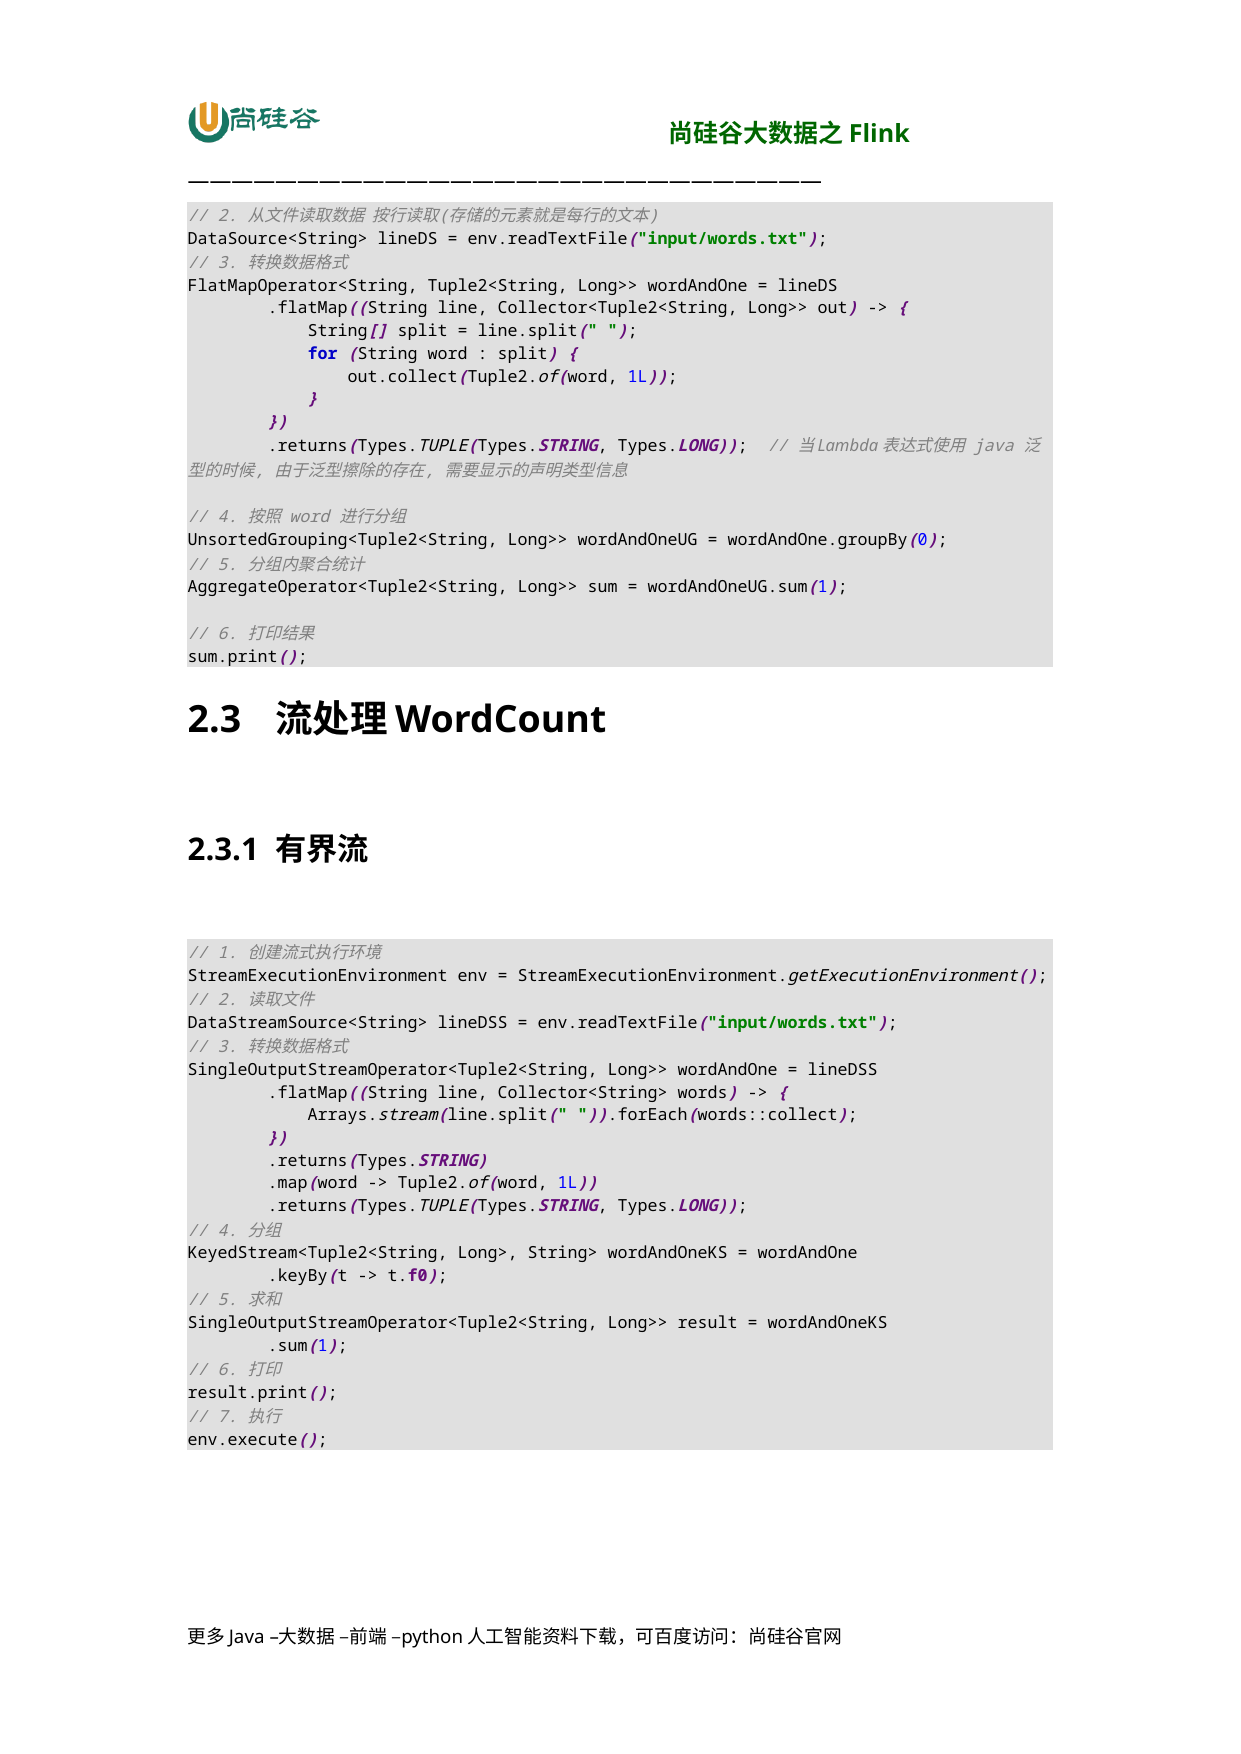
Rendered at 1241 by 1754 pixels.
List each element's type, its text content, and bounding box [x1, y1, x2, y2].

picture [187, 101, 320, 143]
text // 1. 创建流式执行环境 StreamExecutionEnvironment env = StreamExecutionEnvironment.getExecutionEnvironment(); // 2. 读取文件 DataStreamSource<String> lineDSS = env.readTextFile("input/words.txt"); // 3. 转换数据格式 SingleOutputStreamOperator<Tuple2<String, Long>> wordAndOne = lineDSS .flatMap((String line, Collector<String> words) -> { Arrays.stream(line.split(" ")).forEach(words::collect); }) .returns(Types.STRING) .map(word -> Tuple2.of(word, 1L)) .returns(Types.TUPLE(Types.STRING, Types.LONG)); // 4. 分组 KeyedStream<Tuple2<String, Long>, String> wordAndOneKS = wordAndOne .keyBy(t -> t.f0); // 5. 求和 SingleOutputStreamOperator<Tuple2<String, Long>> result = wordAndOneKS .sum(1); // 6. 打印 result.print(); // 7. 执行 env.execute(); [187, 939, 1053, 1450]
subtitle 流处理WordCount [187, 683, 1053, 748]
subtitle 有界流 [187, 815, 1053, 880]
